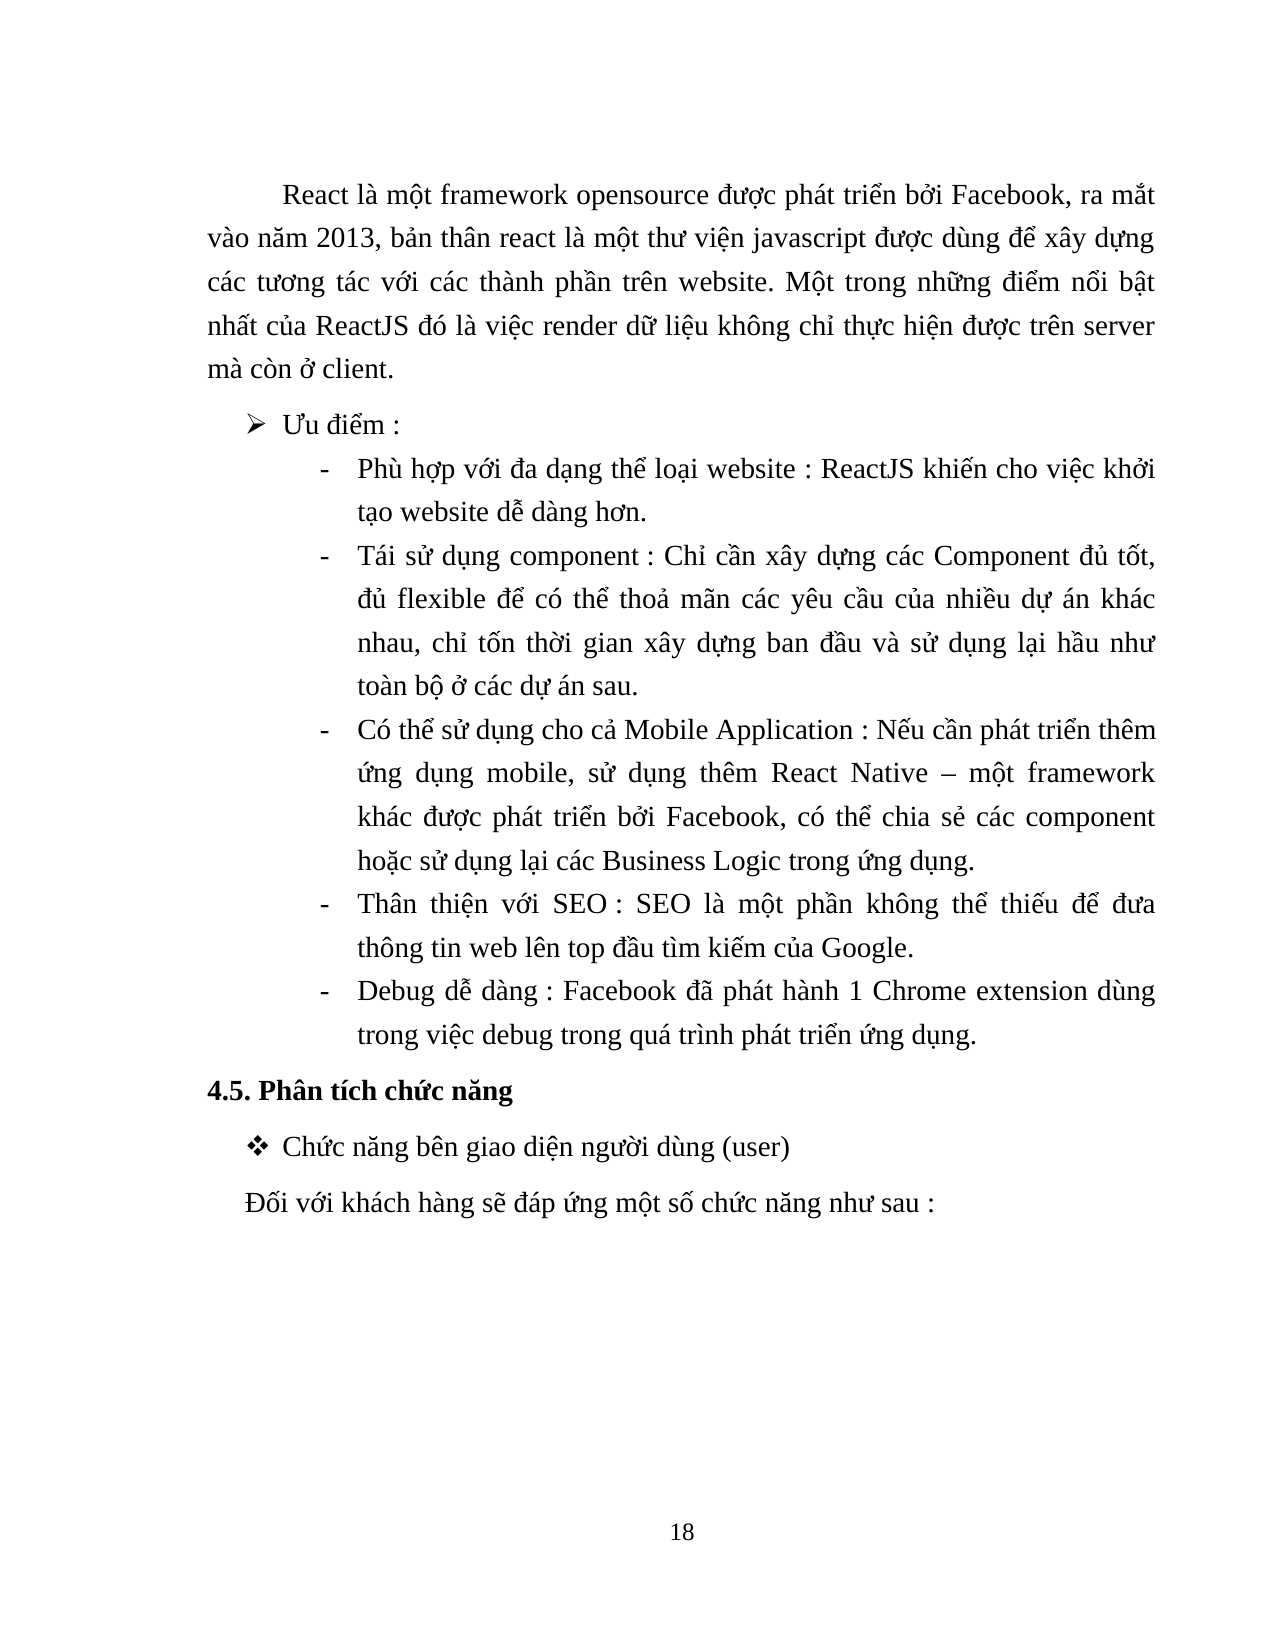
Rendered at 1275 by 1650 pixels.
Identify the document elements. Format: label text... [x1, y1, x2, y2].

list Debug dễ dàng : Facebook đã phát hành 1 Chrome extension dùng trong việc debug trong quá trình phát triển ứng dụng. [319, 973, 1156, 1050]
list Thân thiện với SEO : SEO là một phần không thể thiếu để đưa thông tin web lên top đầu tìm kiếm của Google. [319, 886, 1156, 963]
list Chức năng bên giao diện người dùng (user) [244, 1129, 1156, 1163]
text React là một framework opensource được phát triển bởi Facebook, ra mắt vào năm 2013, bản thân react là một thư viện javascript được dùng để xây dựng các tương tác với các thành phần trên website. Một trong những điểm nổi bật nhất của ReactJS đó là việc render dữ liệu không chỉ thực hiện được trên server mà còn ở client. [207, 177, 1156, 385]
list Phù hợp với đa dạng thể loại website : ReactJS khiến cho việc khởi tạo website dễ dàng hơn. [319, 451, 1156, 528]
list Ưu điểm : [244, 407, 1156, 441]
list Có thể sử dụng cho cả Mobile Application : Nếu cần phát triển thêm ứng dụng mobile, sử dụng thêm React Native – một framework khác được phát triển bởi Facebook, có thể chia sẻ các component hoặc sử dụng lại các Business Logic trong ứng dụng. [319, 712, 1156, 876]
text Đối với khách hàng sẽ đáp ứng một số chức năng như sau : [244, 1185, 1156, 1219]
list Tái sử dụng component : Chỉ cần xây dựng các Component đủ tốt, đủ flexible để có thể thoả mãn các yêu cầu của nhiều dự án khác nhau, chỉ tốn thời gian xây dựng ban đầu và sử dụng lại hầu như toàn bộ ở các dự án sau. [319, 538, 1156, 702]
subtitle 4.5. Phân tích chức năng [207, 1073, 1156, 1106]
